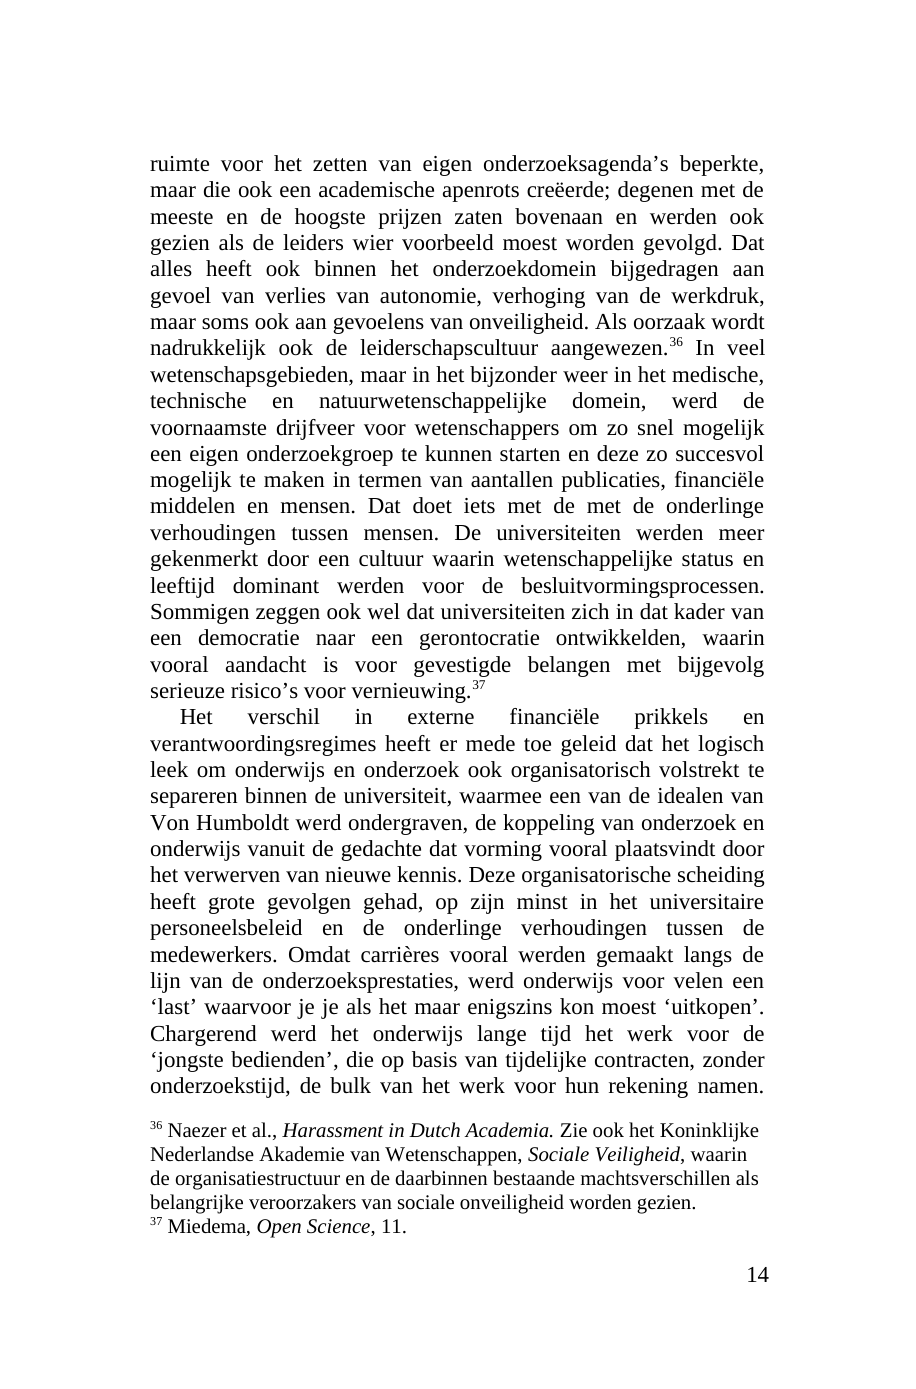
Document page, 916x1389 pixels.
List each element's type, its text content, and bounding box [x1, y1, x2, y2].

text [150, 703, 766, 1099]
text De speurtocht naar externe, waaronder private, financiering heeft de universiteit wereldwijd tot een uiterst competitieve omgeving gemaakt. Mede onder invloed van het in de jaren tachtig opgekomen neoliberalisme en het gedachtengoed van New Public Management, waarin getracht werd kwaliteit te sturen door ze vooral in meetbare eenheden te vervatten, werden bepaalde ‘metrics’, zoals de Hirsch-index, dominante maatstaven voor de toekenning van onderzoeksmiddelen., Dit alles heeft geleid tot een bepaalde publicatie- en beoordelingscultuur, die niet alleen de ruimte voor het zetten van eigen onderzoeksagenda’s beperkte, maar die ook een academische apenrots creëerde; degenen met de meeste en de hoogste prijzen zaten bovenaan en werden ook gezien als de leiders wier voorbeeld moest worden gevolgd. Dat alles heeft ook binnen het onderzoekdomein bijgedragen aan gevoel van verlies van autonomie, verhoging van de werkdruk, maar soms ook aan gevoelens van onveiligheid. Als oorzaak wordt nadrukkelijk ook de leiderschapscultuur aangewezen. In veel wetenschapsgebieden, maar in het bijzonder weer in het medische, technische en natuurwetenschappelijke domein, werd de voornaamste drijfveer voor wetenschappers om zo snel mogelijk een eigen onderzoekgroep te kunnen starten en deze zo succesvol mogelijk te maken in termen van aantallen publicaties, financiële middelen en mensen. Dat doet iets met de met de onderlinge verhoudingen tussen mensen. De universiteiten werden meer gekenmerkt door een cultuur waarin wetenschappelijke status en leeftijd dominant werden voor de besluitvormingsprocessen. Sommigen zeggen ook wel dat universiteiten zich in dat kader van een democratie naar een gerontocratie ontwikkelden, waarin vooral aandacht is voor gevestigde belangen met bijgevolg serieuze risico’s voor vernieuwing. [150, 150, 766, 703]
